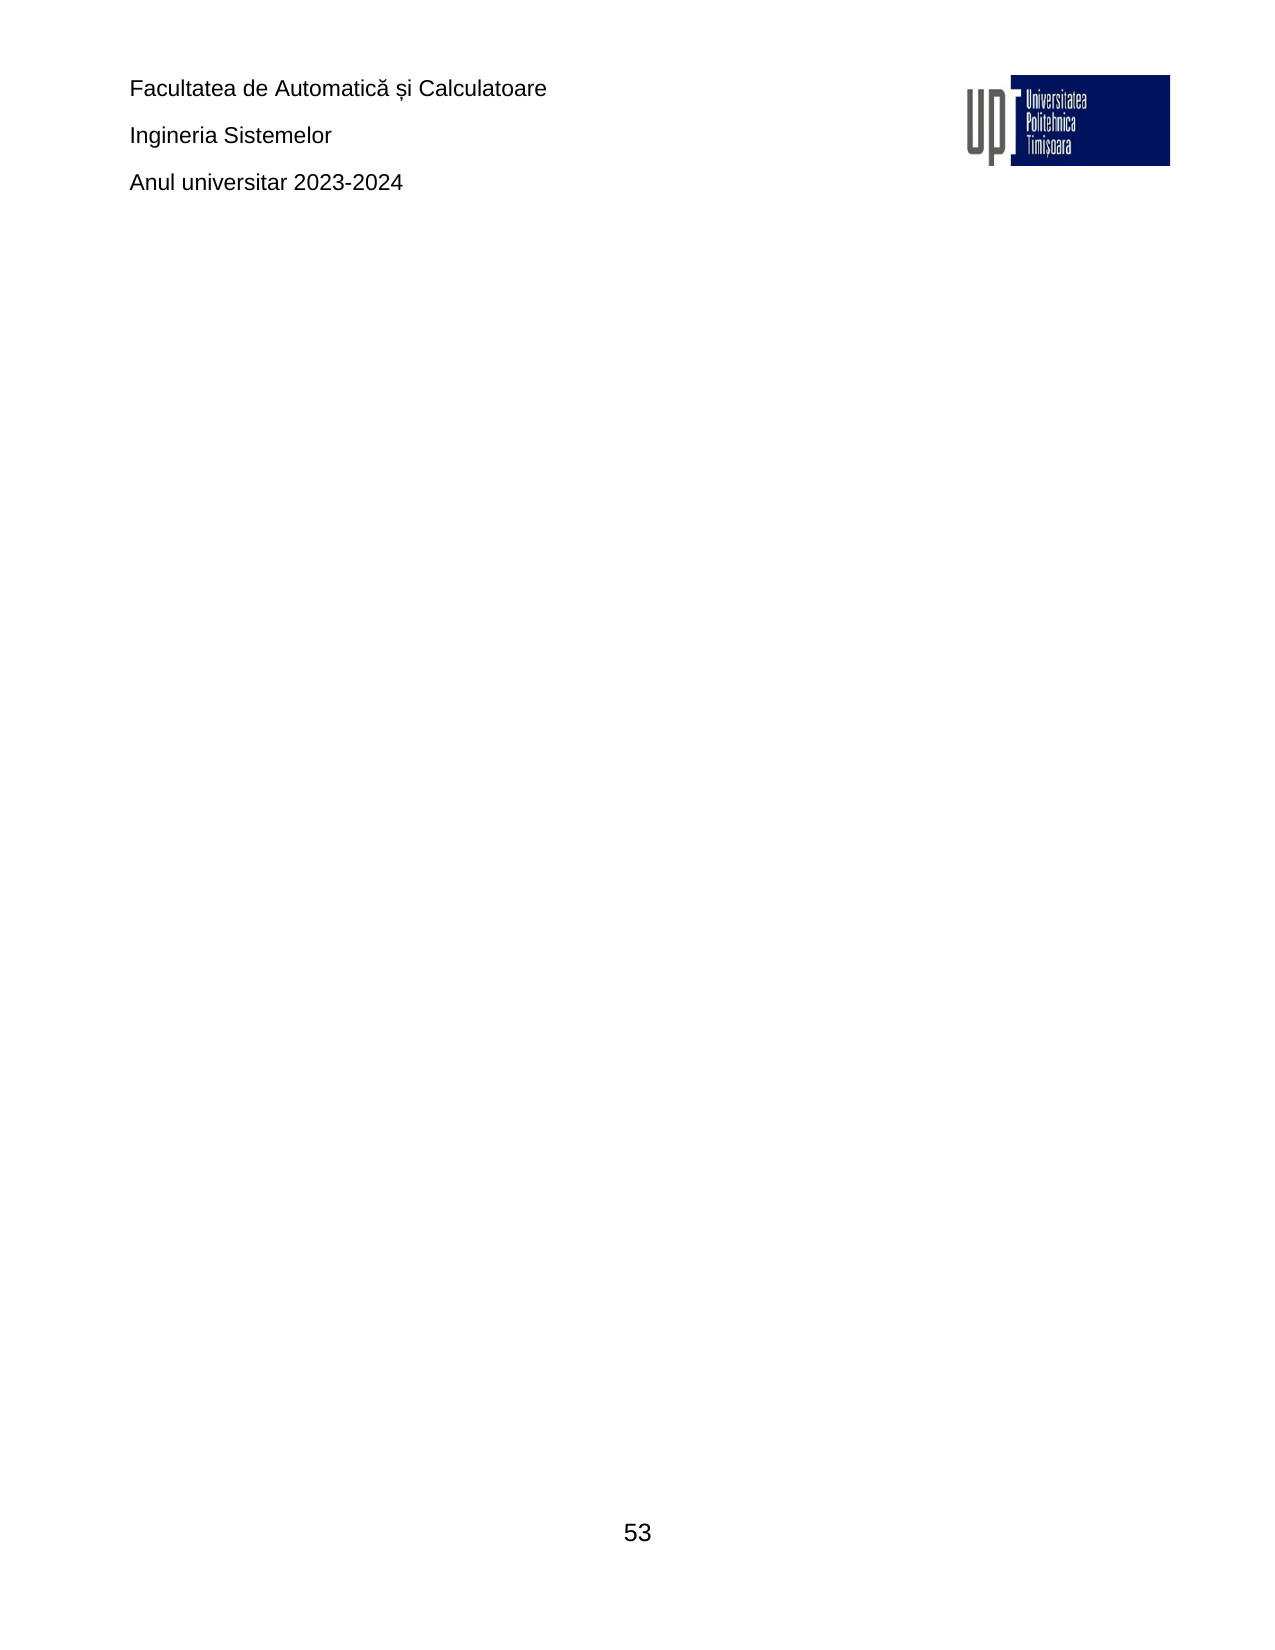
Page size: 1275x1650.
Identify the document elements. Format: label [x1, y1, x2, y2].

picture [967, 75, 1171, 166]
